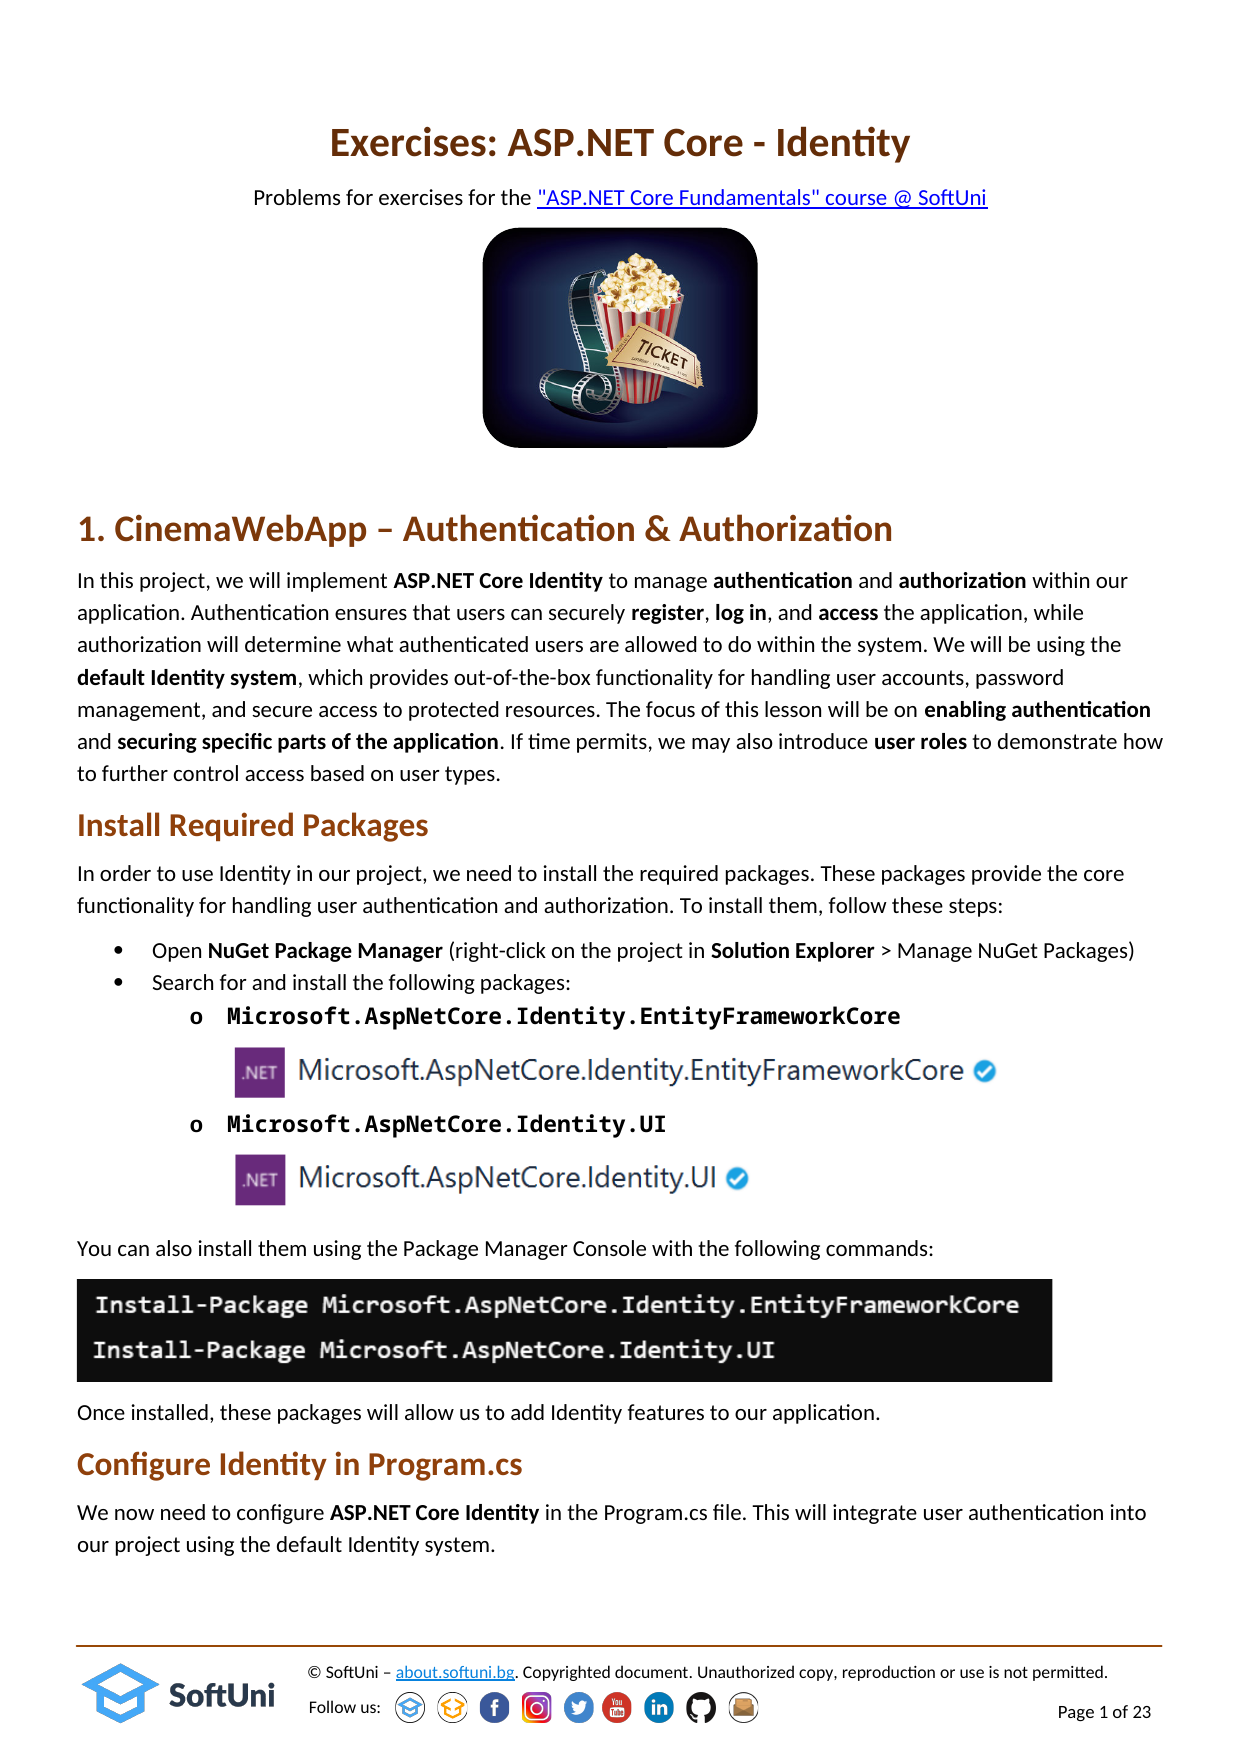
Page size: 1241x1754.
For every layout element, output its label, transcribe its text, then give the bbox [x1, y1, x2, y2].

picture [644, 1692, 653, 1701]
picture [686, 1692, 716, 1723]
picture [658, 1705, 667, 1714]
picture [226, 1036, 1006, 1104]
list Microsoft.AspNetCore.Identity.UI [189, 1108, 1163, 1139]
picture [75, 1658, 281, 1729]
subtitle CinemaWebApp – Authentication & Authorization [77, 505, 1163, 551]
picture [665, 1692, 674, 1701]
text You can also install them using the Package Manager Console with the following commands: [77, 1234, 1163, 1262]
subtitle Configure Identity in Program.cs [77, 1442, 1163, 1483]
picture [395, 1692, 425, 1723]
subtitle Install Required Packages [77, 804, 1163, 844]
picture [437, 1692, 468, 1723]
picture [226, 1144, 772, 1218]
picture [665, 1714, 674, 1723]
picture [564, 1692, 594, 1723]
picture [728, 1692, 759, 1723]
picture [644, 1714, 653, 1723]
picture [479, 1692, 510, 1723]
picture [602, 1692, 632, 1723]
list Search for and install the following packages: [114, 968, 1163, 996]
text We now need to configure ASP.NET Core Identity in the Program.cs file. This will integrate user authentication into our project using the default Identity system. [77, 1498, 1163, 1558]
picture [482, 227, 758, 448]
text In this project, we will implement ASP.NET Core Identity to manage authentication and authorization within our application. Authentication ensures that users can securely register, log in, and access the application, while authorization will determine what authenticated users are allowed to do within the system. We will be using the default Identity system, which provides out-of-the-box functionality for handling user accounts, password management, and secure access to protected resources. The focus of this lesson will be on enabling authentication and securing specific parts of the application. If time permits, we may also introduce user roles to demonstrate how to further control access based on user types. [77, 566, 1163, 787]
list Microsoft.AspNetCore.Identity.EntityFrameworkCore [189, 1000, 1163, 1032]
picture [76, 1279, 1053, 1382]
picture [522, 1692, 552, 1723]
text Problems for exercises for the "ASP.NET Core Fundamentals" course @ SoftUni [77, 183, 1163, 211]
text In order to use Identity in our project, we need to install the required packages. These packages provide the core functionality for handling user authentication and authorization. To install them, follow these steps: [77, 859, 1163, 919]
list Open NuGet Package Manager (right-click on the project in Solution Explorer > Manage NuGet Packages) [114, 936, 1163, 964]
subtitle Exercises: ASP.NET Core - Identity [77, 116, 1163, 167]
text Once installed, these packages will allow us to add Identity features to our application. [77, 1398, 1163, 1426]
